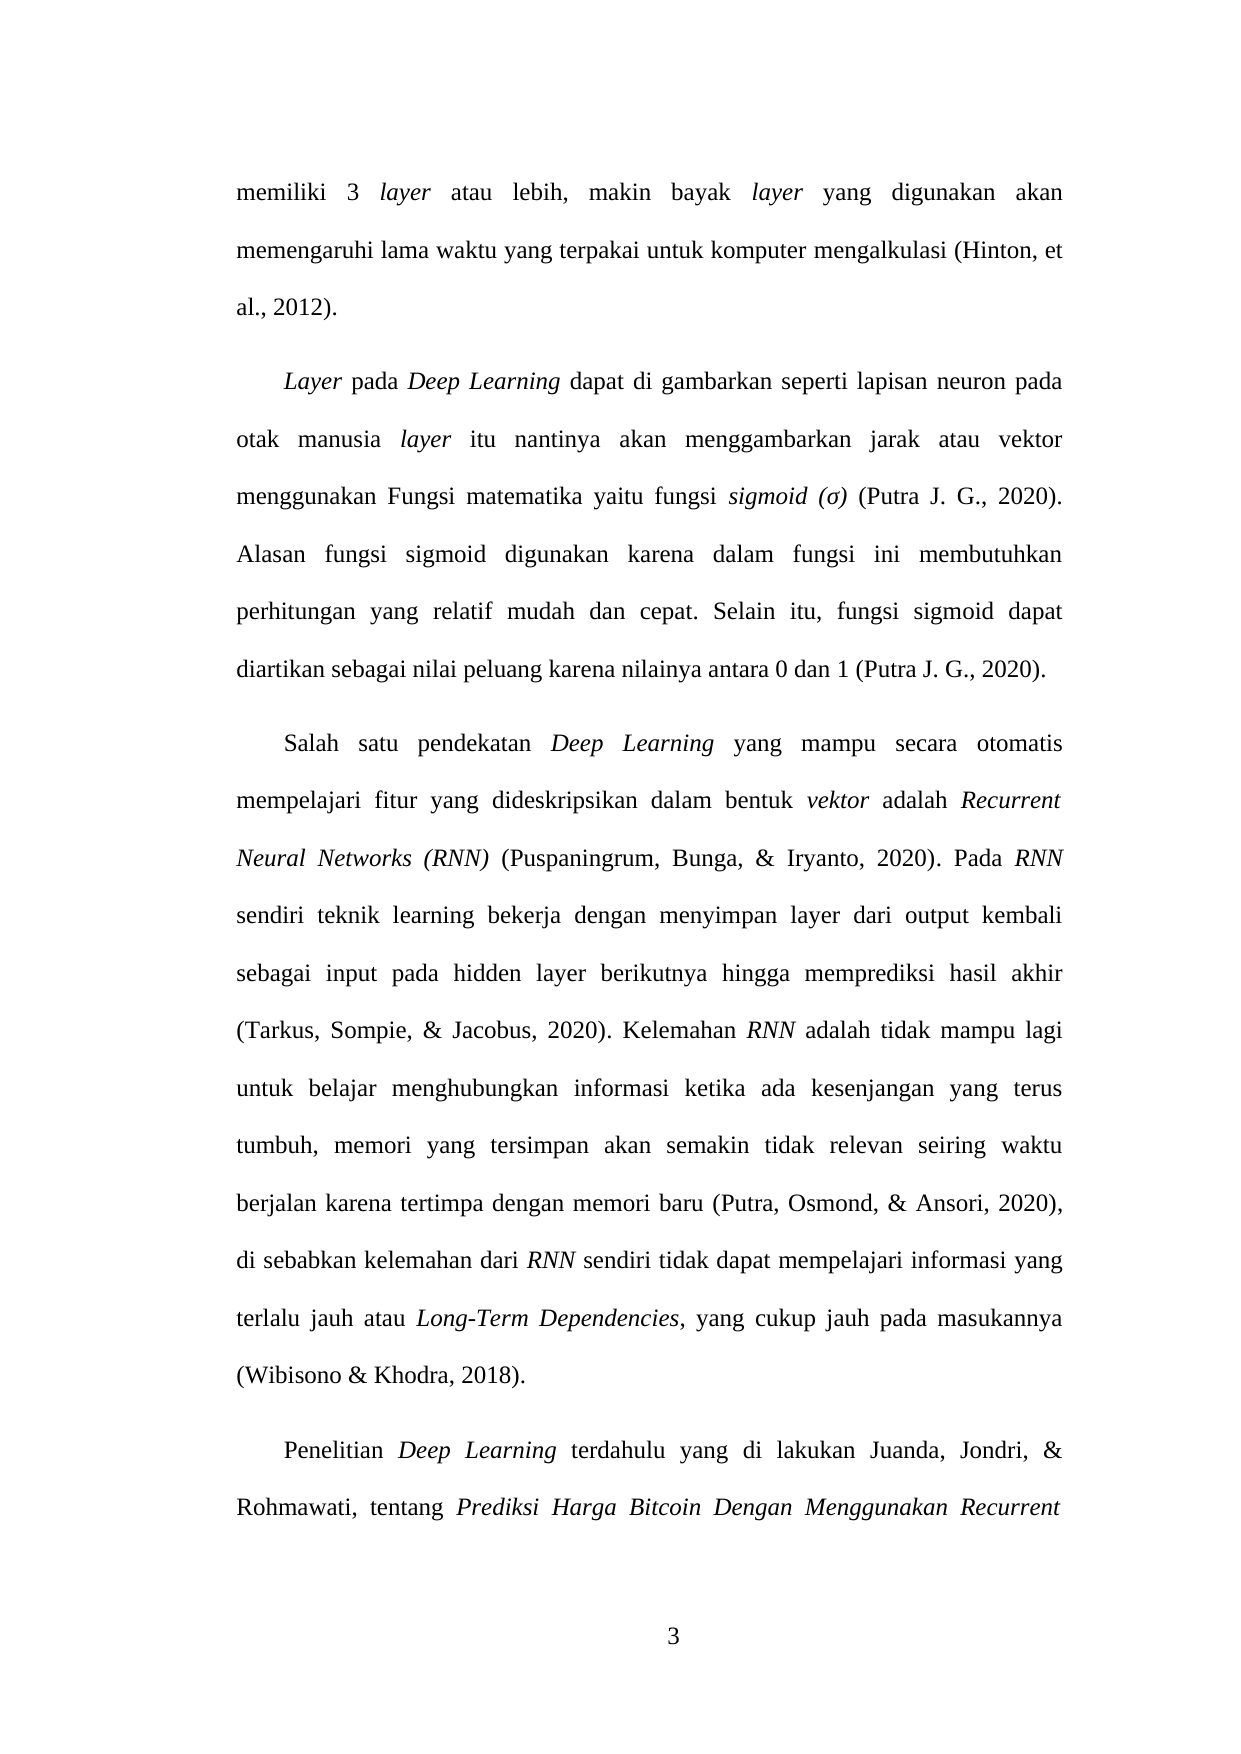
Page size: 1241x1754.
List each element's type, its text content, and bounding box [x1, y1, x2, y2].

text Layer pada Deep Learning dapat di gambarkan seperti lapisan neuron pada otak manusia layer itu nantinya akan menggambarkan jarak atau vektor menggunakan Fungsi matematika yaitu fungsi sigmoid (σ). Alasan fungsi sigmoid digunakan karena dalam fungsi ini membutuhkan perhitungan yang relatif mudah dan cepat. Selain itu, fungsi sigmoid dapat diartikan sebagai nilai peluang karena nilainya antara 0 dan 1 . [236, 366, 1063, 683]
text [236, 177, 1063, 321]
text Salah satu pendekatan Deep Learning yang mampu secara otomatis mempelajari fitur yang dideskripsikan dalam bentuk vektor adalah Recurrent Neural Networks (RNN). Pada RNN sendiri teknik learning bekerja dengan menyimpan layer dari output kembali sebagai input pada hidden layer berikutnya hingga memprediksi hasil akhir. Kelemahan RNN adalah tidak mampu lagi untuk belajar menghubungkan informasi ketika ada kesenjangan yang terus tumbuh, memori yang tersimpan akan semakin tidak relevan seiring waktu berjalan karena tertimpa dengan memori baru, di sebabkan kelemahan dari RNN sendiri tidak dapat mempelajari informasi yang terlalu jauh atau Long-Term Dependencies, yang cukup jauh pada masukannya. [236, 728, 1063, 1389]
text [236, 1435, 1063, 1521]
